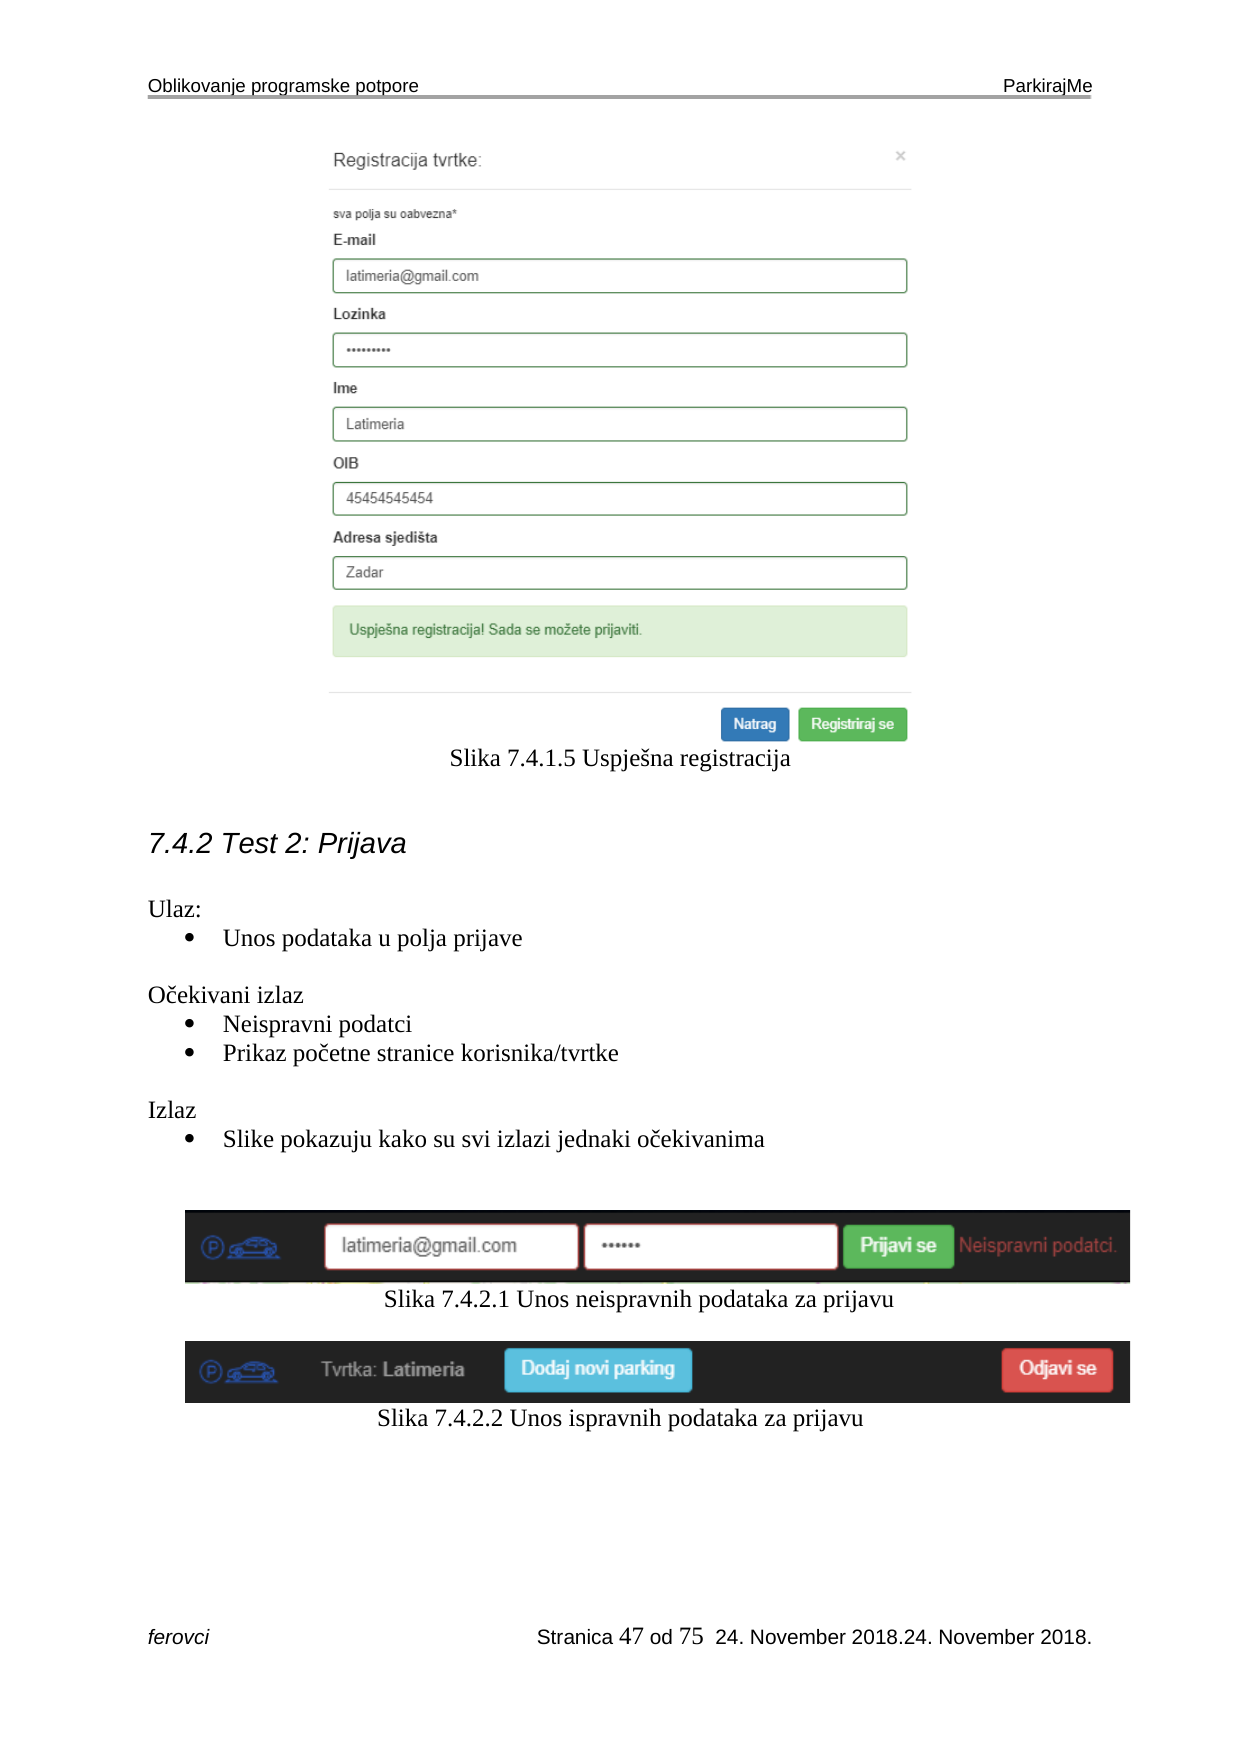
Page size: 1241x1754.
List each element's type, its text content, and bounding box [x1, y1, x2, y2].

text Izlaz [148, 1096, 1093, 1124]
picture [185, 1210, 1130, 1284]
picture [147, 95, 1092, 99]
text Ulaz: [148, 894, 1093, 923]
list Slike pokazuju kako su svi izlazi jednaki očekivanima [185, 1124, 1093, 1153]
list Prikaz početne stranice korisnika/tvrtke [185, 1038, 1093, 1067]
text Slika 7.4.2.1 Unos neispravnih podataka za prijavu [185, 1284, 1093, 1312]
text Slika 7.4.1.5 Uspješna registracija [148, 743, 1093, 772]
list Unos podataka u polja prijave [185, 923, 1093, 952]
text Slika 7.4.2.2 Unos ispravnih podataka za prijavu [148, 1403, 1093, 1431]
picture [185, 1341, 1130, 1403]
picture [328, 147, 912, 744]
list Neispravni podatci [185, 1009, 1093, 1038]
subtitle 7.4.2 Test 2: Prijava [148, 826, 1093, 859]
text Očekivani izlaz [148, 981, 1093, 1009]
